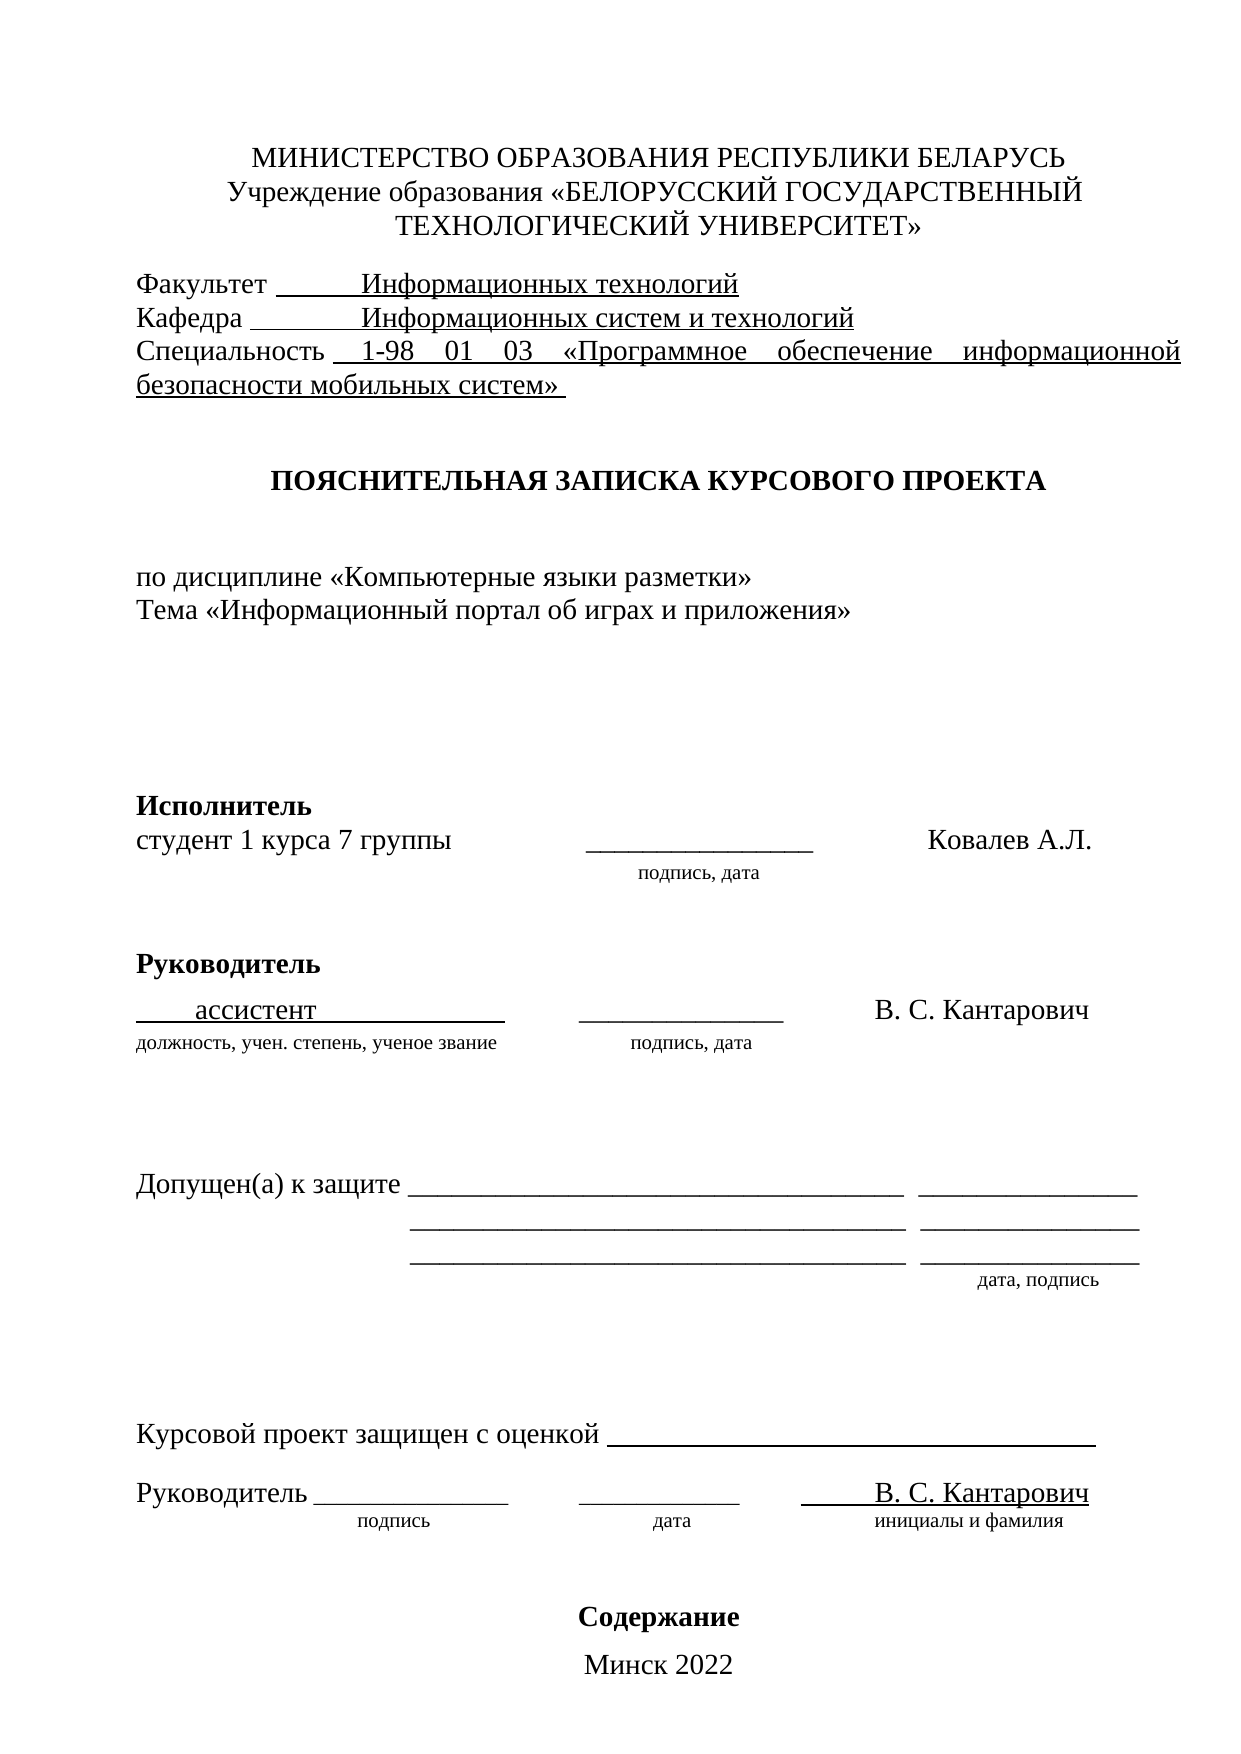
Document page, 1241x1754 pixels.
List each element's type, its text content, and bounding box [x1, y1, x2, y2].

text __________________________________ _______________ [136, 1234, 1181, 1267]
text Содержание [136, 1599, 1181, 1633]
text должность, учен. степень, ученое звание подпись, дата [136, 1030, 1181, 1054]
text подпись, дата [136, 860, 1181, 884]
text Тема «Информационный портал об играх и приложения» [136, 592, 1181, 626]
text __________________________________ _______________ [136, 1200, 1181, 1234]
text Допущен(а) к защите __________________________________ _______________ [136, 1167, 1181, 1200]
text Курсовой проект защищен с оценкой [136, 1416, 1181, 1450]
text по дисциплине «Компьютерные языки разметки» [136, 559, 1181, 592]
text Кафедра Информационных систем и технологий [136, 300, 1181, 333]
text ассистент ______________ В. С. Кантарович [136, 992, 1181, 1026]
text МИНИСТЕРСТВО ОБРАЗОВАНИЯ РЕСПУБЛИКИ БЕЛАРУСЬ Учреждение образования «БЕЛОРУССКИЙ ГОСУДАРСТВЕННЫЙ ТЕХНОЛОГИЧЕСКИЙ УНИВЕРСИТЕТ» [136, 141, 1181, 241]
text Руководитель _________________ ______________ В. С. Кантарович [136, 1475, 1181, 1508]
text ПОЯСНИТЕЛЬНАЯ ЗАПИСКА КУРСОВОГО ПРОЕКТА [136, 463, 1181, 496]
text подпись дата инициалы и фамилия [357, 1508, 1181, 1532]
text Специальность 1-98 01 03 «Программное обеспечение информационной безопасности мобильных систем» [136, 333, 1181, 400]
text студент 1 курса 7 группы ________________ Ковалев А.Л. [136, 822, 1181, 856]
text Руководитель [136, 946, 1181, 980]
text дата, подпись [136, 1267, 1181, 1291]
text Исполнитель [136, 788, 1181, 822]
text Факультет Информационных технологий [136, 266, 1181, 300]
